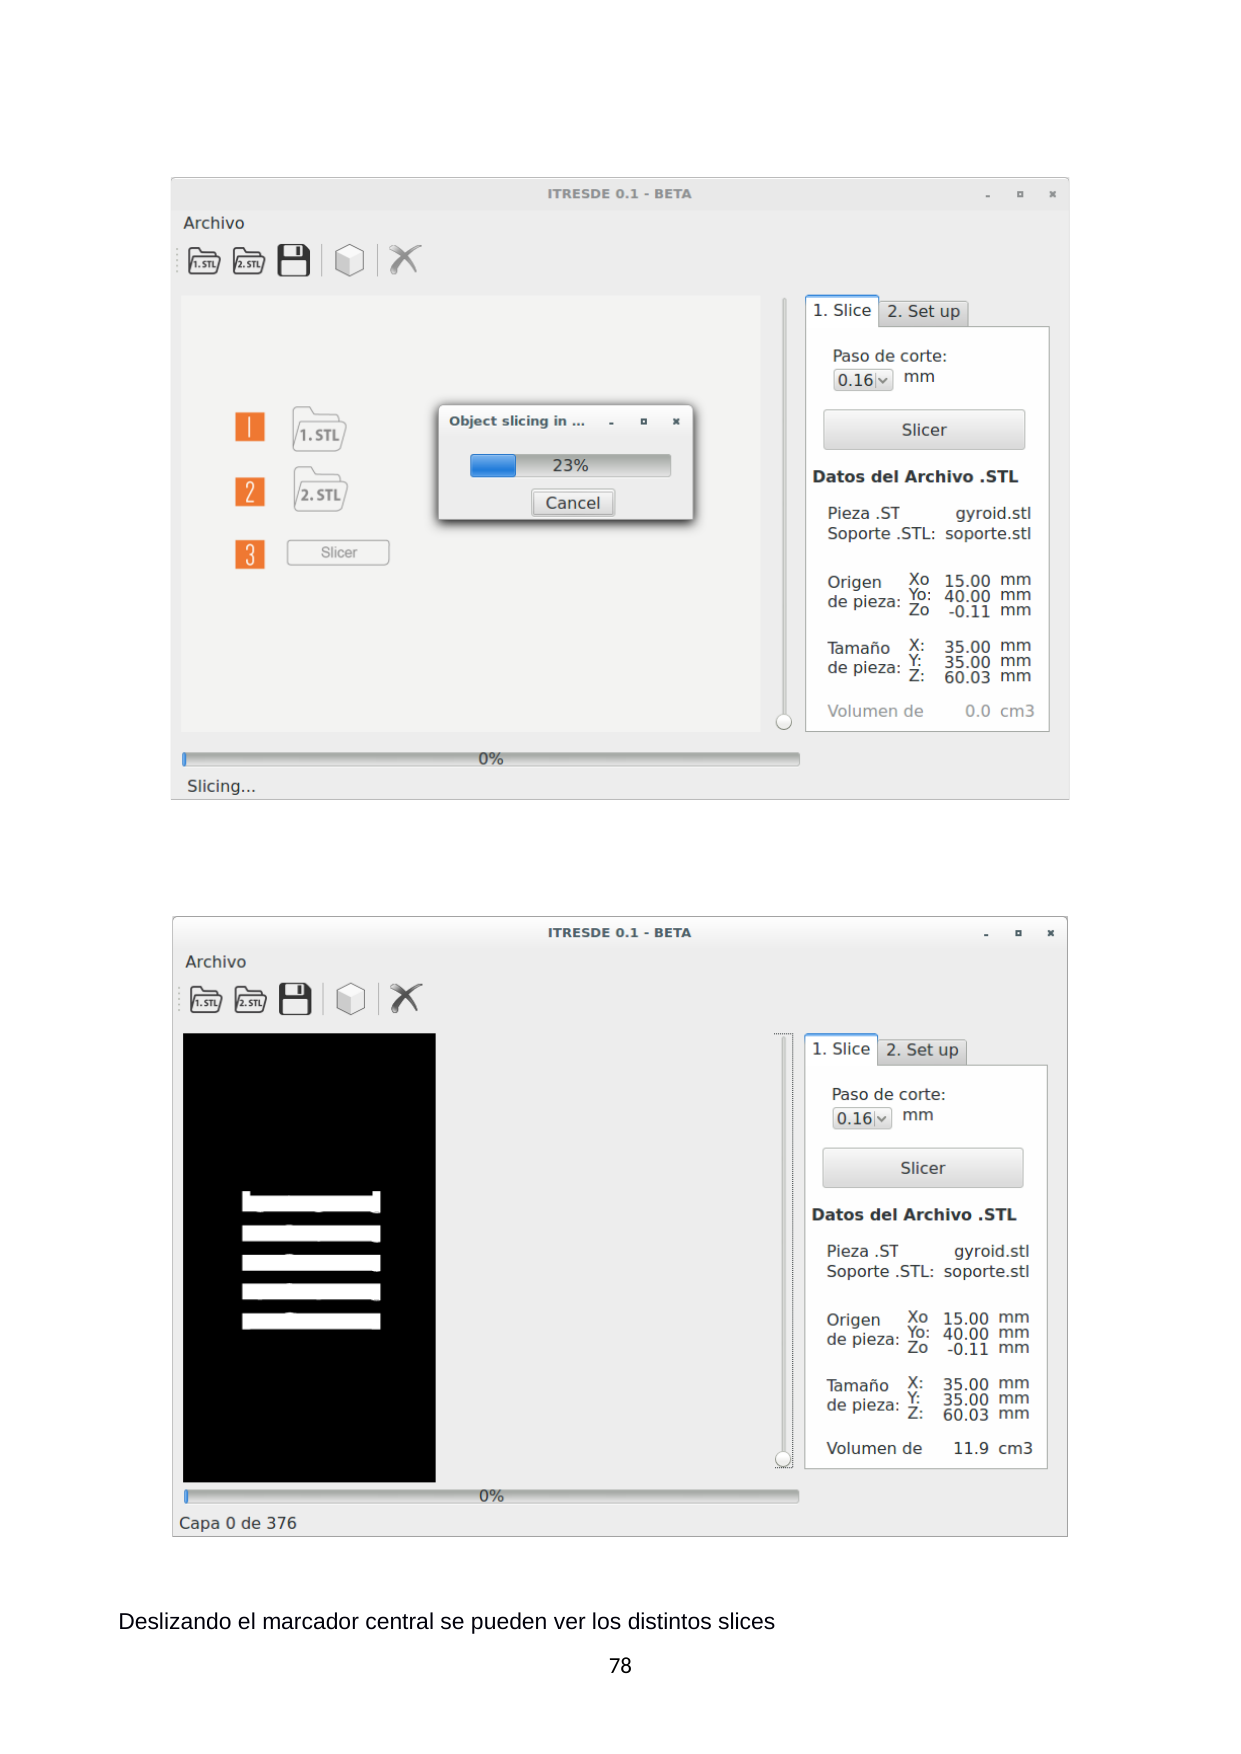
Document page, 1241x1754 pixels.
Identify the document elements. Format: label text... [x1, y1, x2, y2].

picture [172, 916, 1068, 1537]
text Deslizando el marcador central se pueden ver los distintos slices [118, 1608, 1122, 1634]
picture [170, 177, 1070, 800]
